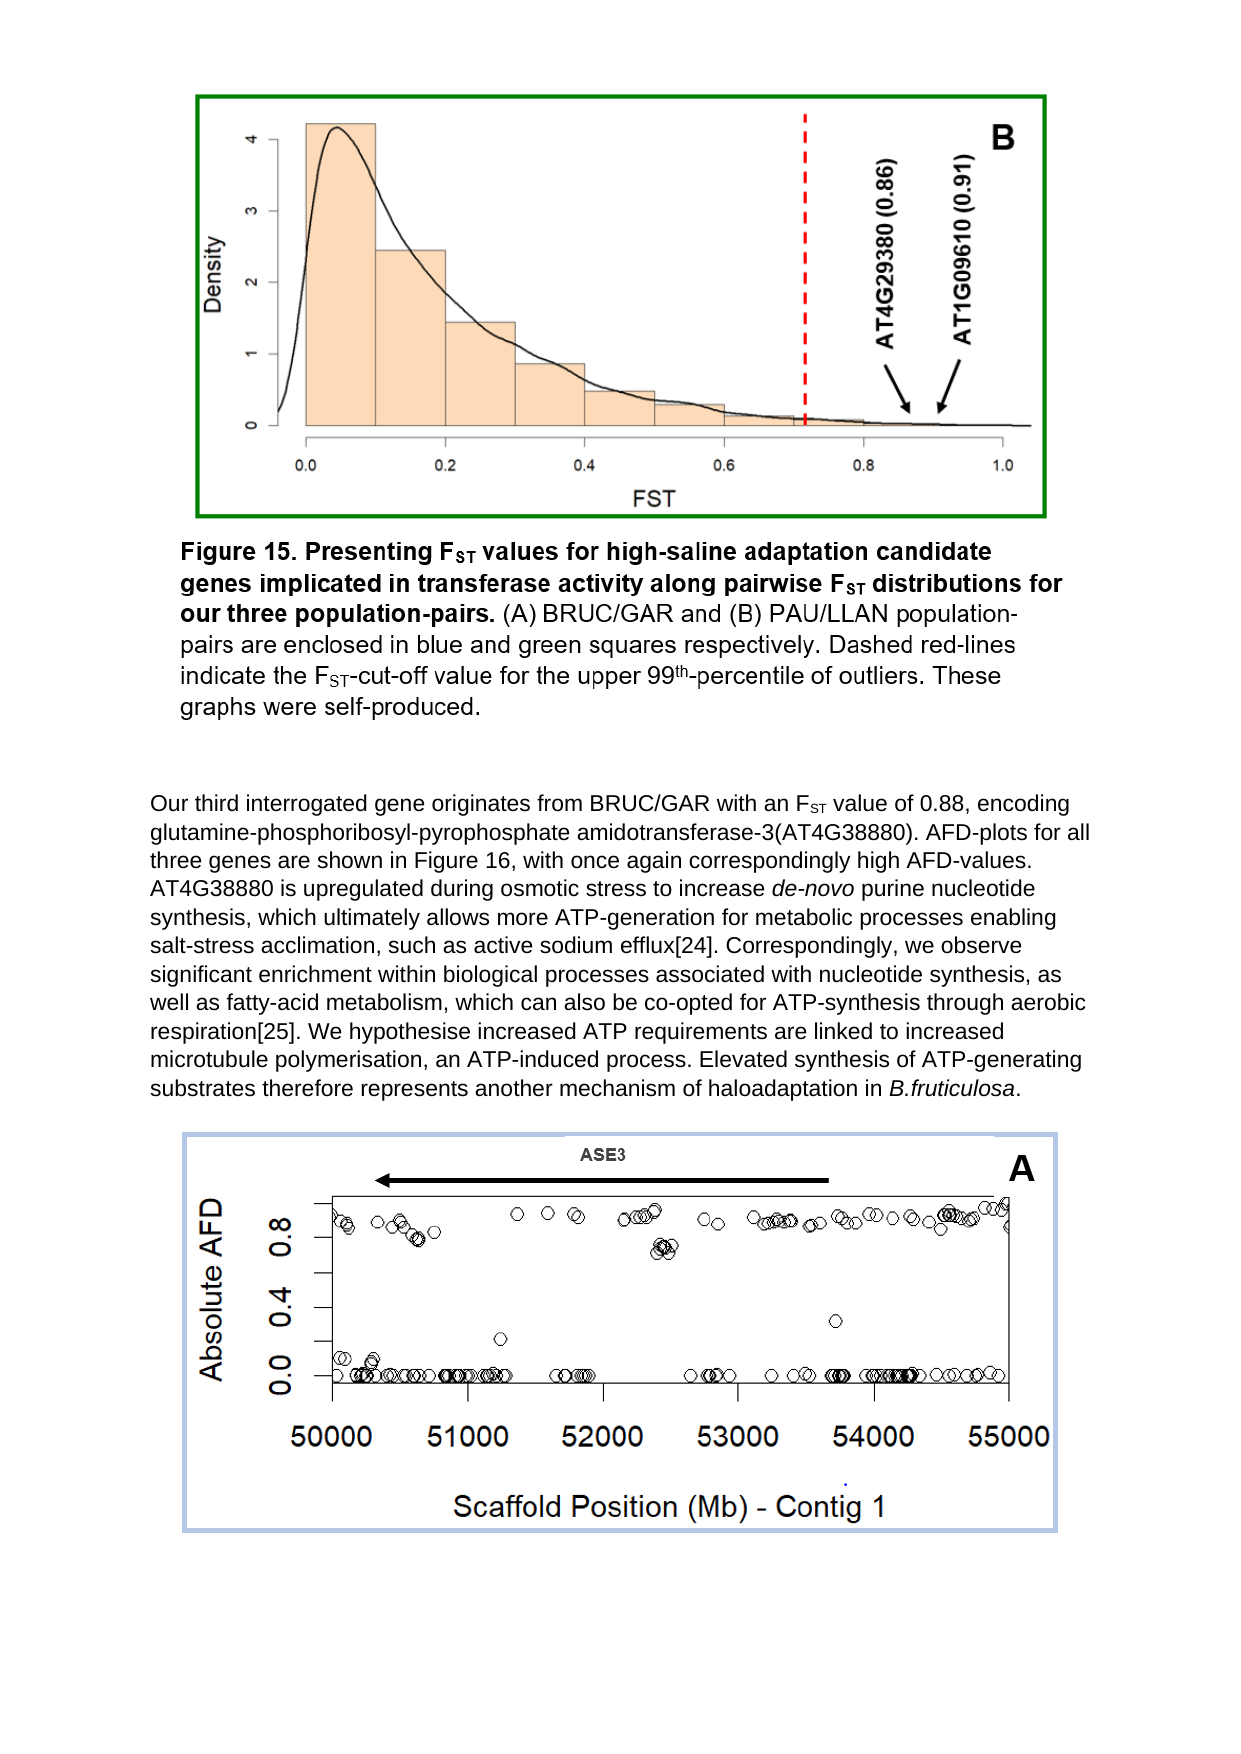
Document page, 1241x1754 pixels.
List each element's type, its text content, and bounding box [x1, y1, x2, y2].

picture [190, 87, 1051, 528]
picture [173, 1120, 1067, 1545]
text Our third interrogated gene originates from BRUC/GAR with an FST value of 0.88, encoding glutamine-phosphoribosyl-pyrophosphate amidotransferase-3(AT4G38880). AFD-plots for all three genes are shown in Figure 16, with once again correspondingly high AFD-values. AT4G38880 is upregulated during osmotic stress to increase de-novo purine nucleotide synthesis, which ultimately allows more ATP-generation for metabolic processes enabling salt-stress acclimation, such as active sodium efflux[24]. Correspondingly, we observe significant enrichment within biological processes associated with nucleotide synthesis, as well as fatty-acid metabolism, which can also be co-opted for ATP-synthesis through aerobic respiration[25]. We hypothesise increased ATP requirements are linked to increased microtubule polymerisation, an ATP-induced process. Elevated synthesis of ATP-generating substrates therefore represents another mechanism of haloadaptation in B.fruticulosa. [150, 790, 1090, 1101]
picture [173, 530, 1067, 725]
